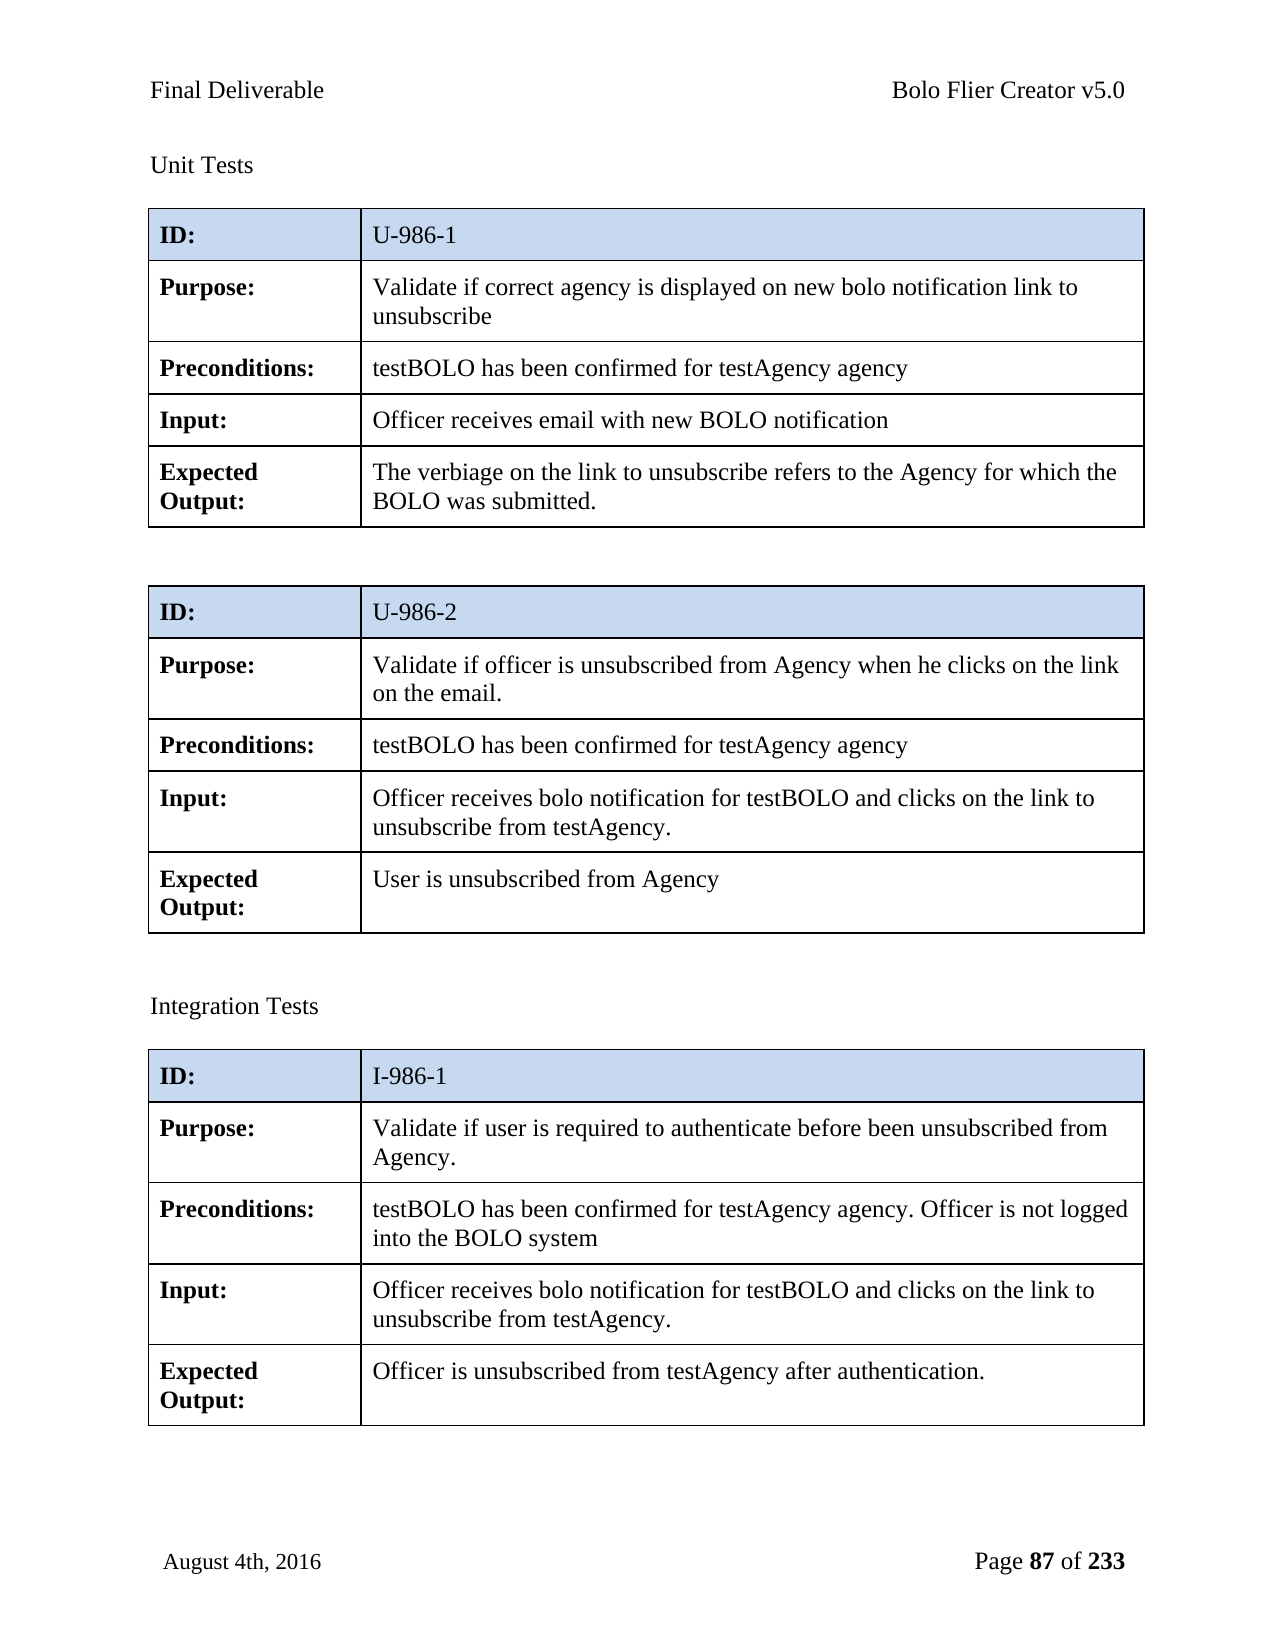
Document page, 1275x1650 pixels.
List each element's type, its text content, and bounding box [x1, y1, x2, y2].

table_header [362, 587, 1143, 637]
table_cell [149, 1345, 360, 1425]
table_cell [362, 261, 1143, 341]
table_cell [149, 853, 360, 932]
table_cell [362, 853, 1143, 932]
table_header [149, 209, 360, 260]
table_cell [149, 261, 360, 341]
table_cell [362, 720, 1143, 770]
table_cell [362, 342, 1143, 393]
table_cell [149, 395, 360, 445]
text Integration Tests [150, 991, 1125, 1020]
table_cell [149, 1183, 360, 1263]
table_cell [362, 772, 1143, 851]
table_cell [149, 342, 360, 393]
text Unit Tests [150, 150, 1125, 179]
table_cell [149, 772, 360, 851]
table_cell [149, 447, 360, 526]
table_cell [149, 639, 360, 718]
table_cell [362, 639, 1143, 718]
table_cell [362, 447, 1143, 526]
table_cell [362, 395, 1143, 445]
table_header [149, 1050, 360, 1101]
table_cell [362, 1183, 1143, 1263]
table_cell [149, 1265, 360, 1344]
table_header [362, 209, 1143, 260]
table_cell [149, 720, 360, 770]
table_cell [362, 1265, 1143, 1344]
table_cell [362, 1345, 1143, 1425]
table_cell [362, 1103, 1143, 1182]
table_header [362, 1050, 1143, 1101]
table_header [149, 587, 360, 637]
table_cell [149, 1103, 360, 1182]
